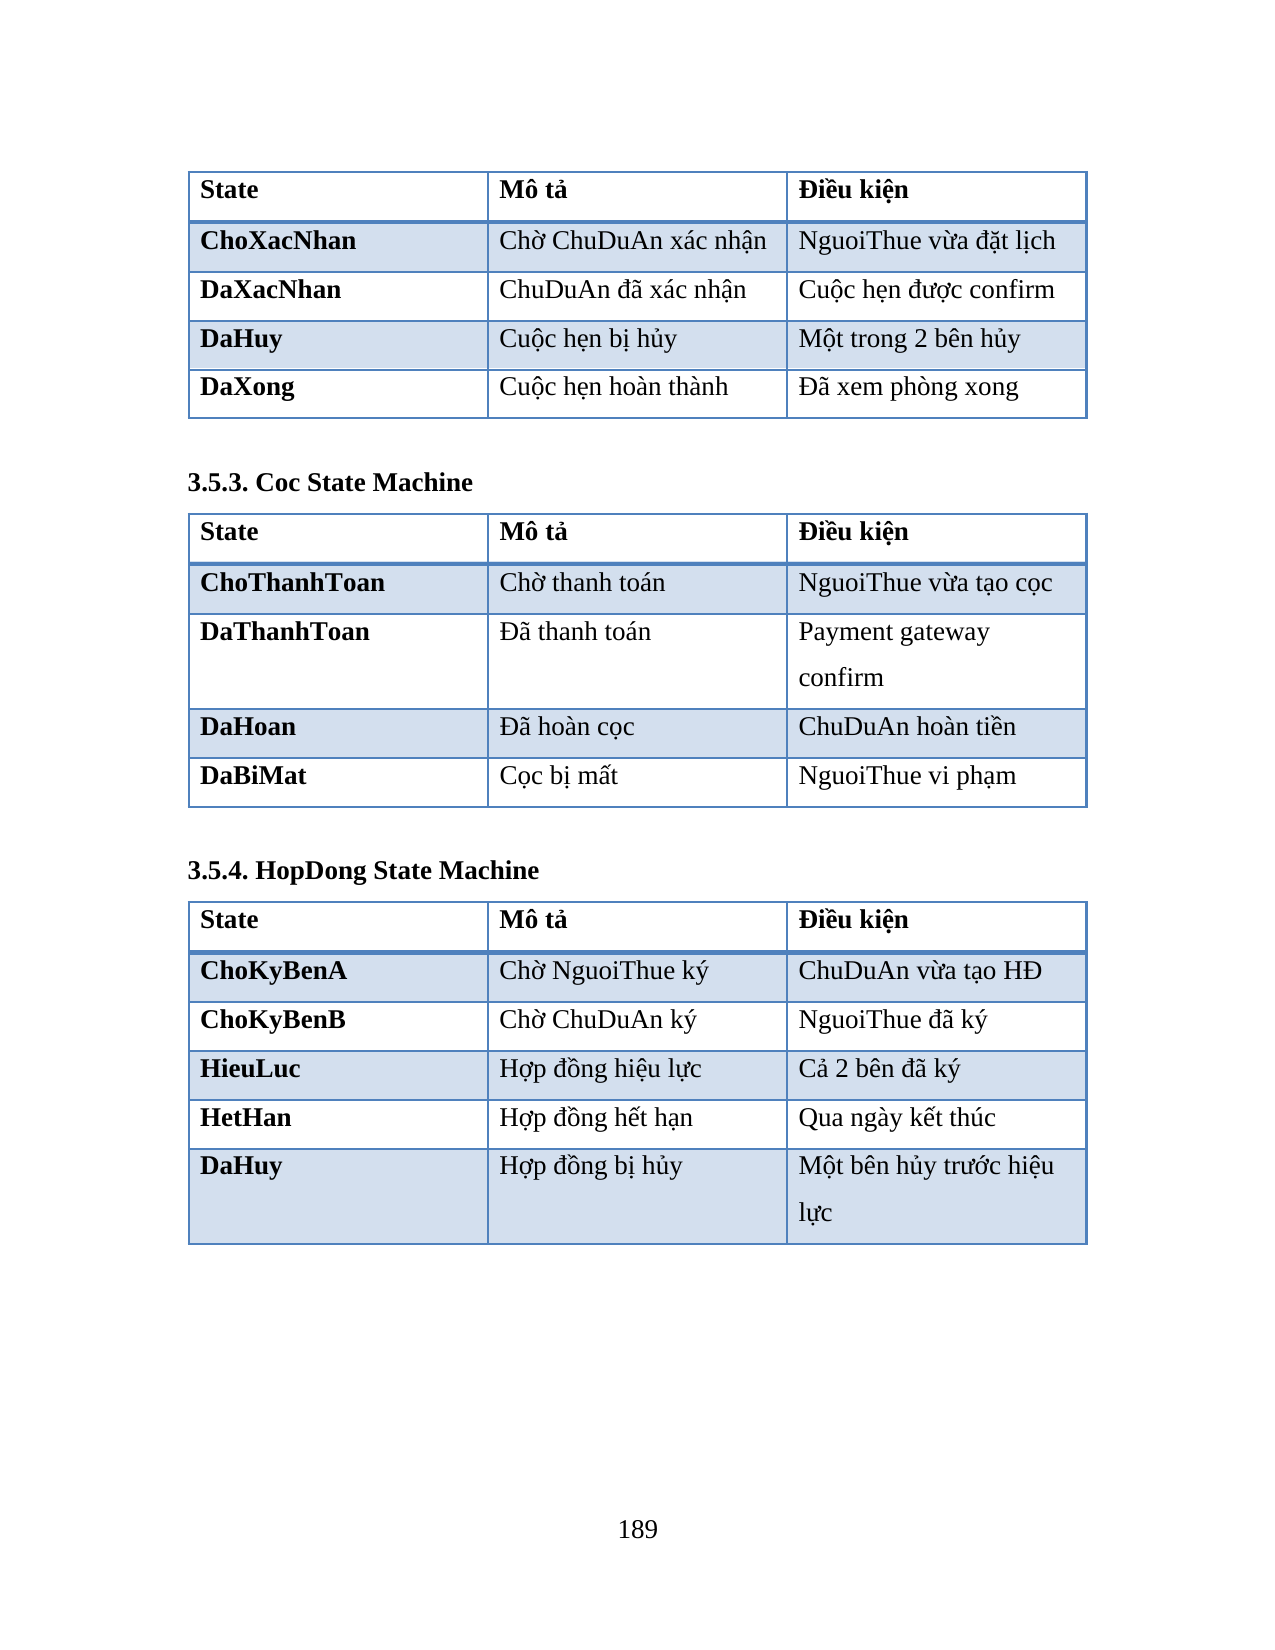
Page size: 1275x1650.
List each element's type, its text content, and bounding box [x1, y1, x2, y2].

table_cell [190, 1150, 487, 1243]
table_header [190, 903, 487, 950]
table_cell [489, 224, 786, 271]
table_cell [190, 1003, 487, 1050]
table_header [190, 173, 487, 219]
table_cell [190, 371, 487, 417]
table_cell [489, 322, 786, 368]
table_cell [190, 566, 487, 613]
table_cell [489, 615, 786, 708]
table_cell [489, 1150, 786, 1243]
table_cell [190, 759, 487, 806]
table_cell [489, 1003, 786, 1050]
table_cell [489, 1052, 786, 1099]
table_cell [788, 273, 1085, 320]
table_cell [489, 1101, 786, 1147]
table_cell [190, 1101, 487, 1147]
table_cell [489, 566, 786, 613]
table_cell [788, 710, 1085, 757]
subtitle 3.5.3. Coc State Machine [187, 466, 1087, 497]
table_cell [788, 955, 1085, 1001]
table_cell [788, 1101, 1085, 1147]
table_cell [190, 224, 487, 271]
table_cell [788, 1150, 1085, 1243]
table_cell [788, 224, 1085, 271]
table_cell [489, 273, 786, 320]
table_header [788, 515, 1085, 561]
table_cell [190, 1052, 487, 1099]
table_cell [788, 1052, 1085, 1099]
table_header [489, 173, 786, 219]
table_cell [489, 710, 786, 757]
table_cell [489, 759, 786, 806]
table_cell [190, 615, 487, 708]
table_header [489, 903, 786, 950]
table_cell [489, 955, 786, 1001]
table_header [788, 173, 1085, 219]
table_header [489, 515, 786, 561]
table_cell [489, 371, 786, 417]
subtitle 3.5.4. HopDong State Machine [187, 854, 1087, 886]
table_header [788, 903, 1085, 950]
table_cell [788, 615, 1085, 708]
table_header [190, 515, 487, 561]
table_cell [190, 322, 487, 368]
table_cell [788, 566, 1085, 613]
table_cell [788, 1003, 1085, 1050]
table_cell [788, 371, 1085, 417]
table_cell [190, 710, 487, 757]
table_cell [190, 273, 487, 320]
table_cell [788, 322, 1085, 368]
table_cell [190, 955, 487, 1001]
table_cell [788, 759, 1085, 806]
